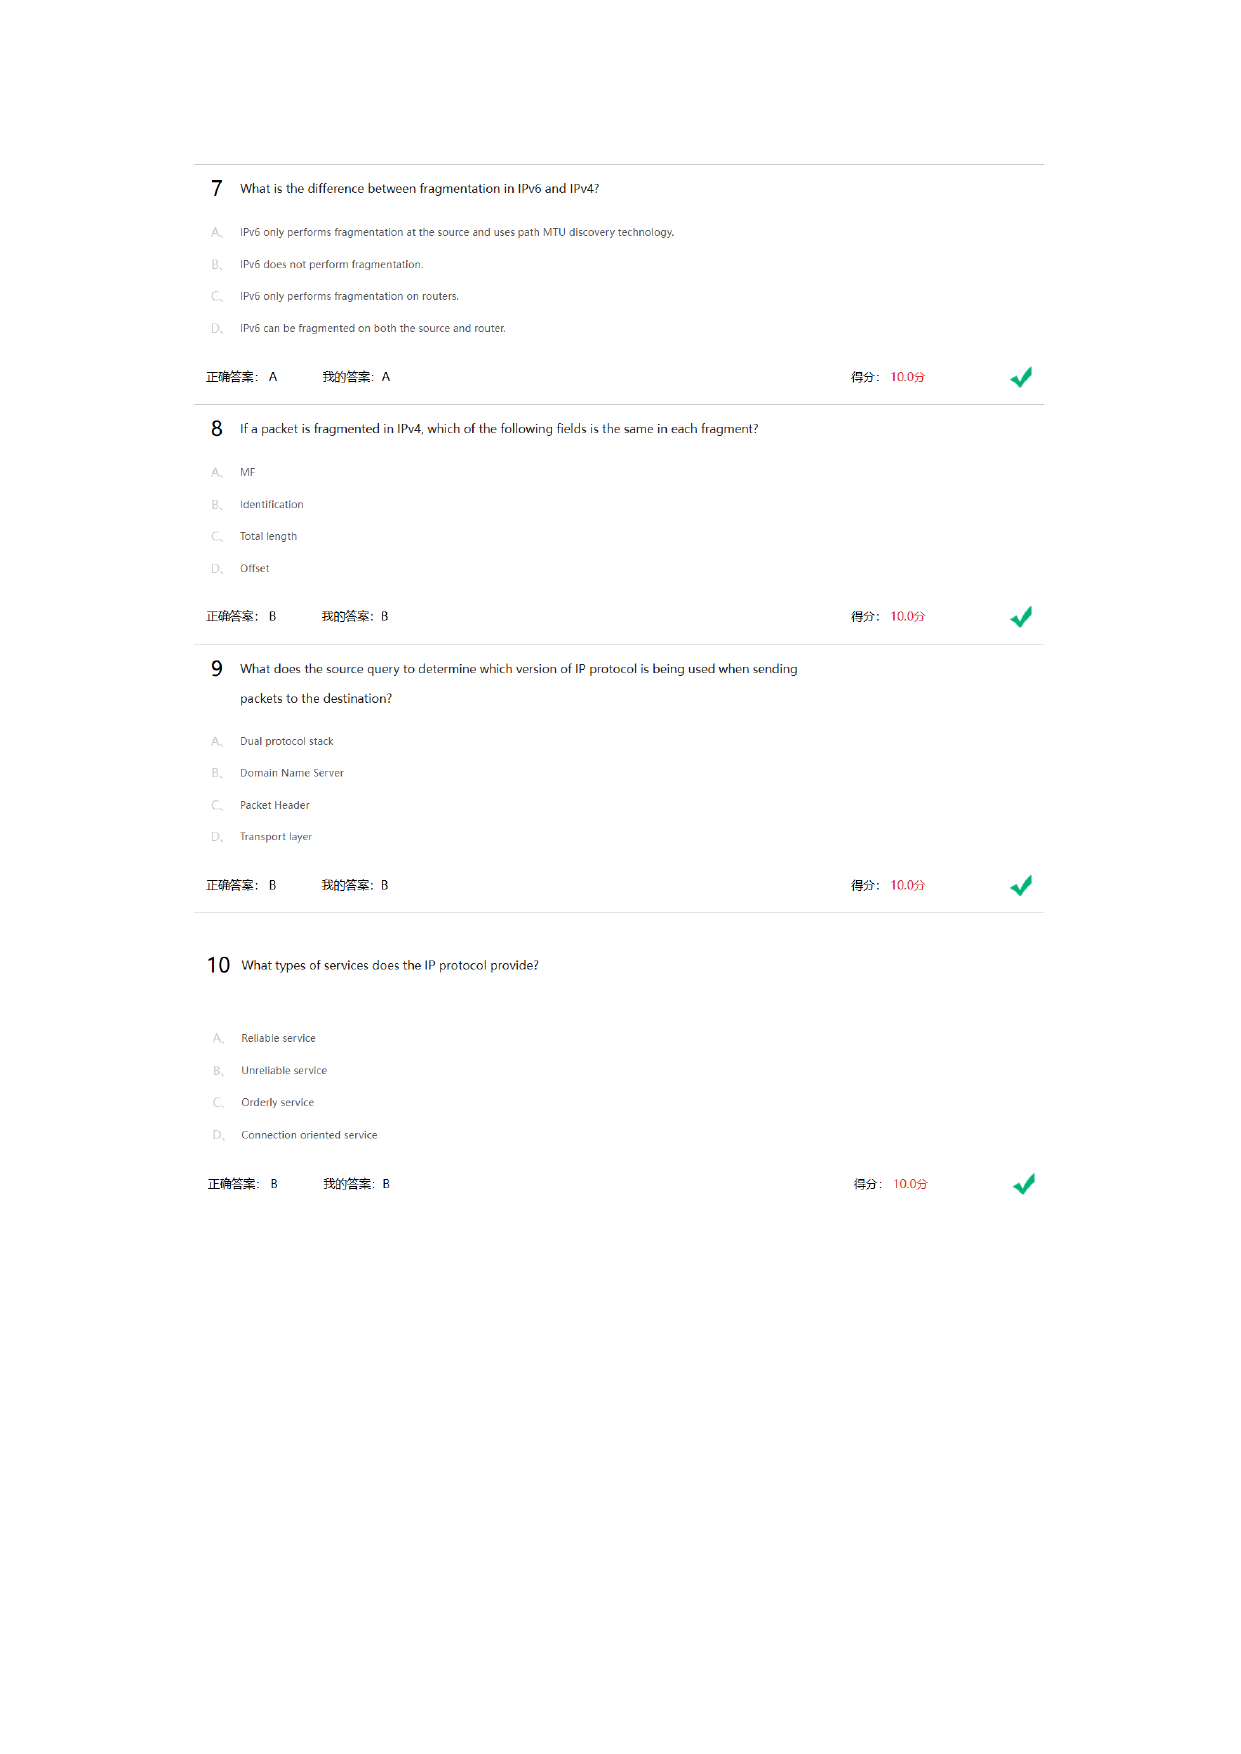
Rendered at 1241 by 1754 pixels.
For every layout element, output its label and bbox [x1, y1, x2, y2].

picture [187, 162, 1053, 920]
picture [187, 942, 1053, 1209]
